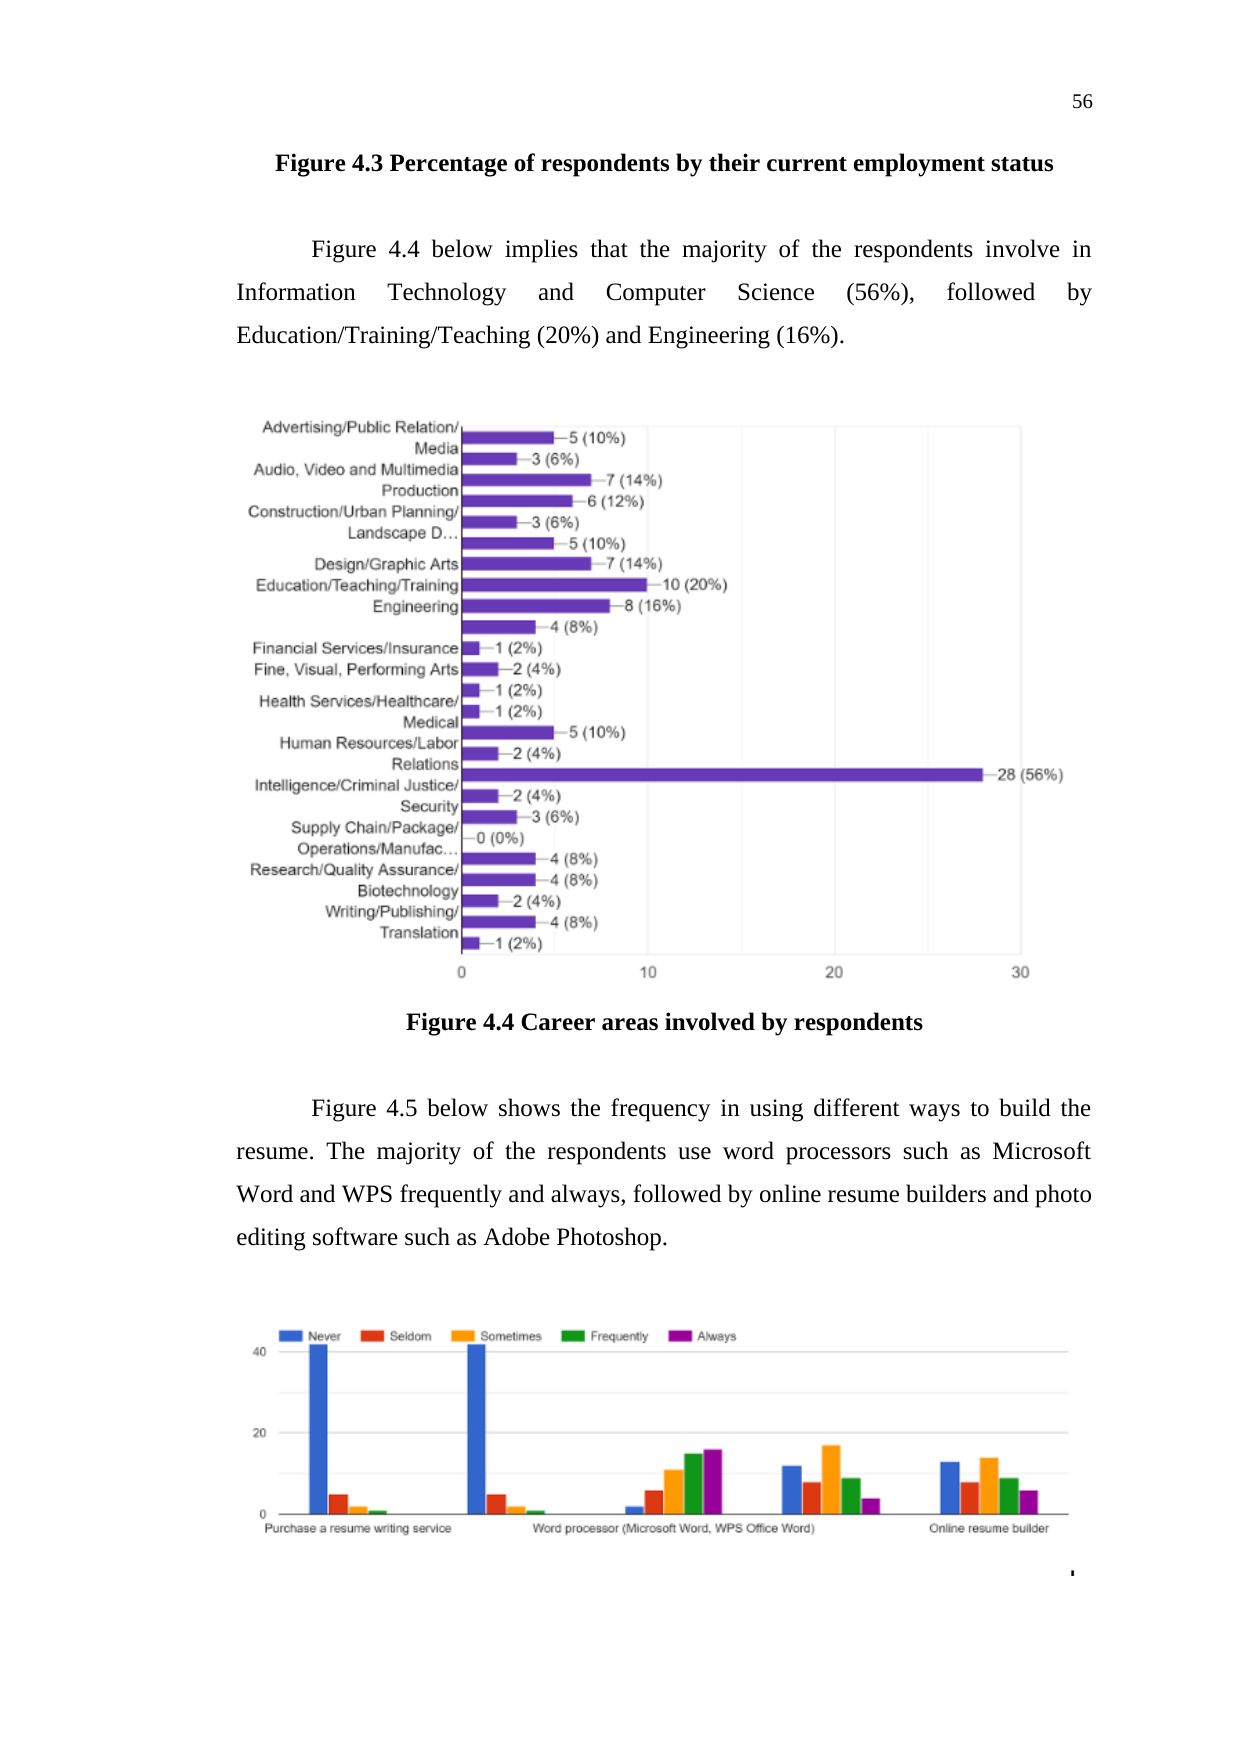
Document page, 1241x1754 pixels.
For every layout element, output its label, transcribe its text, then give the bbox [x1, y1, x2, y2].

text Figure 4.4 Career areas involved by respondents [236, 1007, 1092, 1035]
text Figure 4.3 Percentage of respondents by their current employment status [236, 148, 1092, 176]
text Figure 4.4 below implies that the majority of the respondents involve in Information Technology and Computer Science (56%), followed by Education/Training/Teaching (20%) and Engineering (16%). [236, 234, 1092, 349]
picture [236, 406, 1093, 993]
picture [236, 1308, 1093, 1576]
text Figure 4.5 below shows the frequency in using different ways to build the resume. The majority of the respondents use word processors such as Microsoft Word and WPS frequently and always, followed by online resume builders and photo editing software such as Adobe Photoshop. [236, 1093, 1092, 1251]
